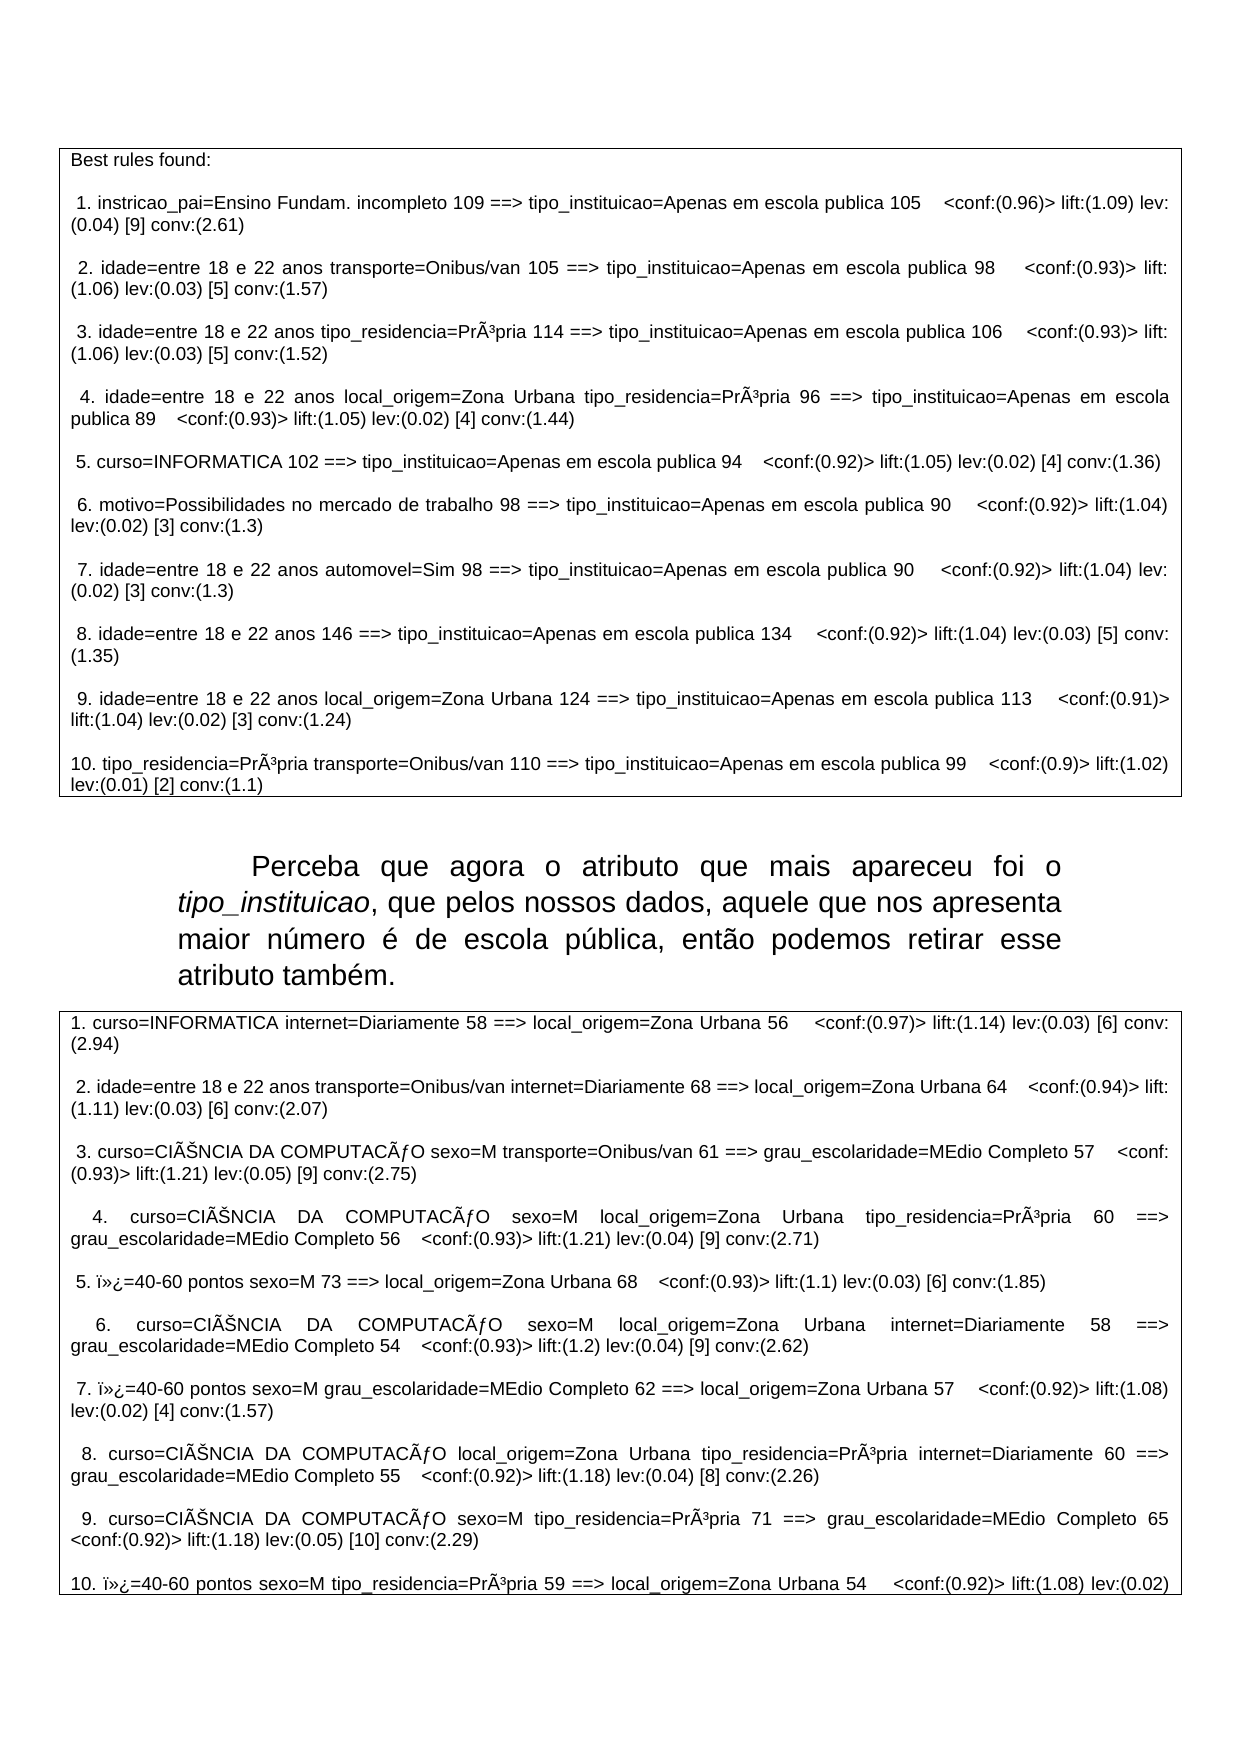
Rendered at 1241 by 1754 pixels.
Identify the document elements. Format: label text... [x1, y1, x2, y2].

text Perceba que agora o atributo que mais apareceu foi o tipo_instituicao, que pelos nossos dados, aquele que nos apresenta maior número é de escola pública, então podemos retirar esse atributo também. [177, 849, 1063, 991]
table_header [60, 149, 1181, 796]
